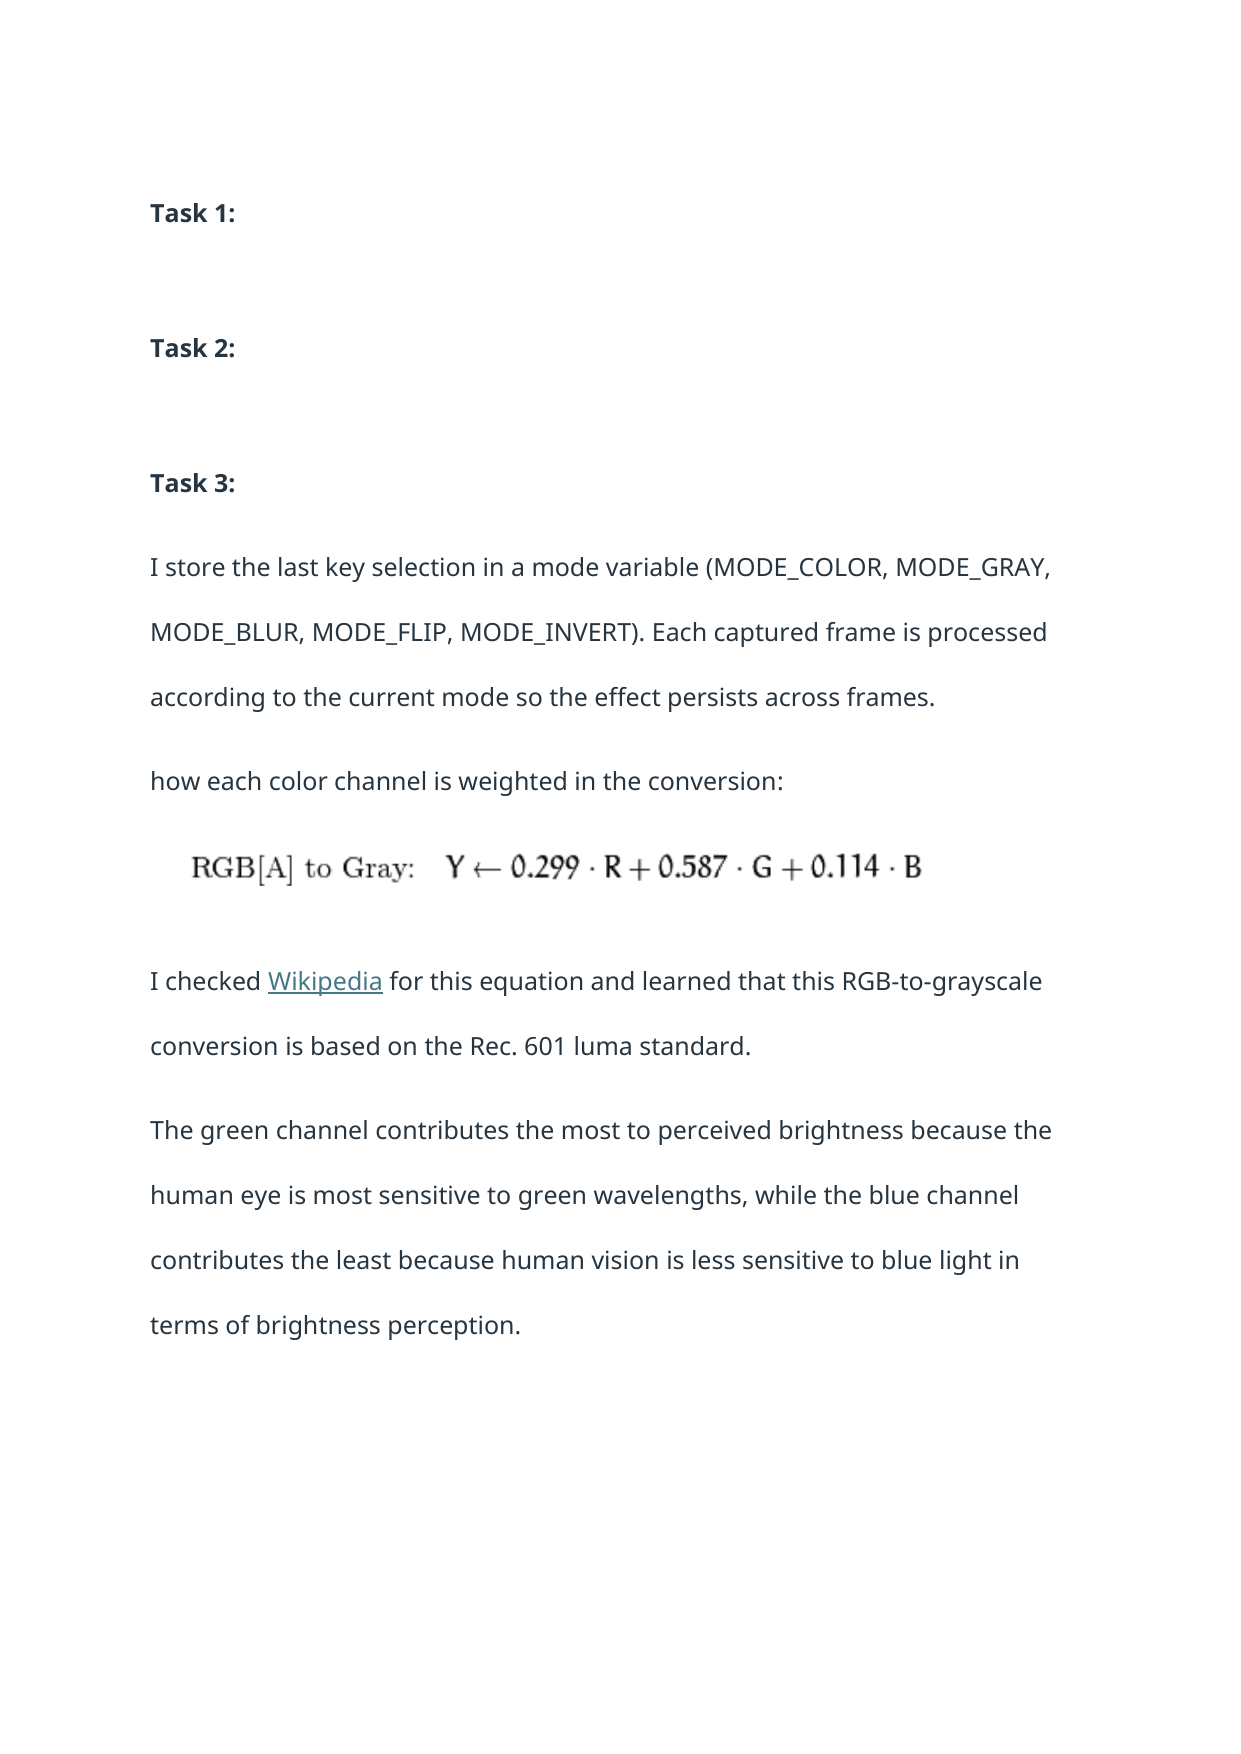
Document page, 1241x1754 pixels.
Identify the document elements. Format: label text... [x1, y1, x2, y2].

text how each color channel is weighted in the conversion: [150, 748, 1090, 813]
text The green channel contributes the most to perceived brightness because the human eye is most sensitive to green wavelengths, while the blue channel contributes the least because human vision is less sensitive to blue light in terms of brightness perception. [150, 1097, 1090, 1357]
text Task 2: [150, 316, 1090, 381]
text Task 3: [150, 451, 1090, 516]
picture [150, 832, 990, 913]
text I checked Wikipedia for this equation and learned that this RGB-to-grayscale conversion is based on the Rec. 601 luma standard. [150, 948, 1090, 1078]
text Task 1: [150, 181, 1090, 246]
text I store the last key selection in a mode variable (MODE_COLOR, MODE_GRAY, MODE_BLUR, MODE_FLIP, MODE_INVERT). Each captured frame is processed according to the current mode so the effect persists across frames. [150, 534, 1090, 729]
